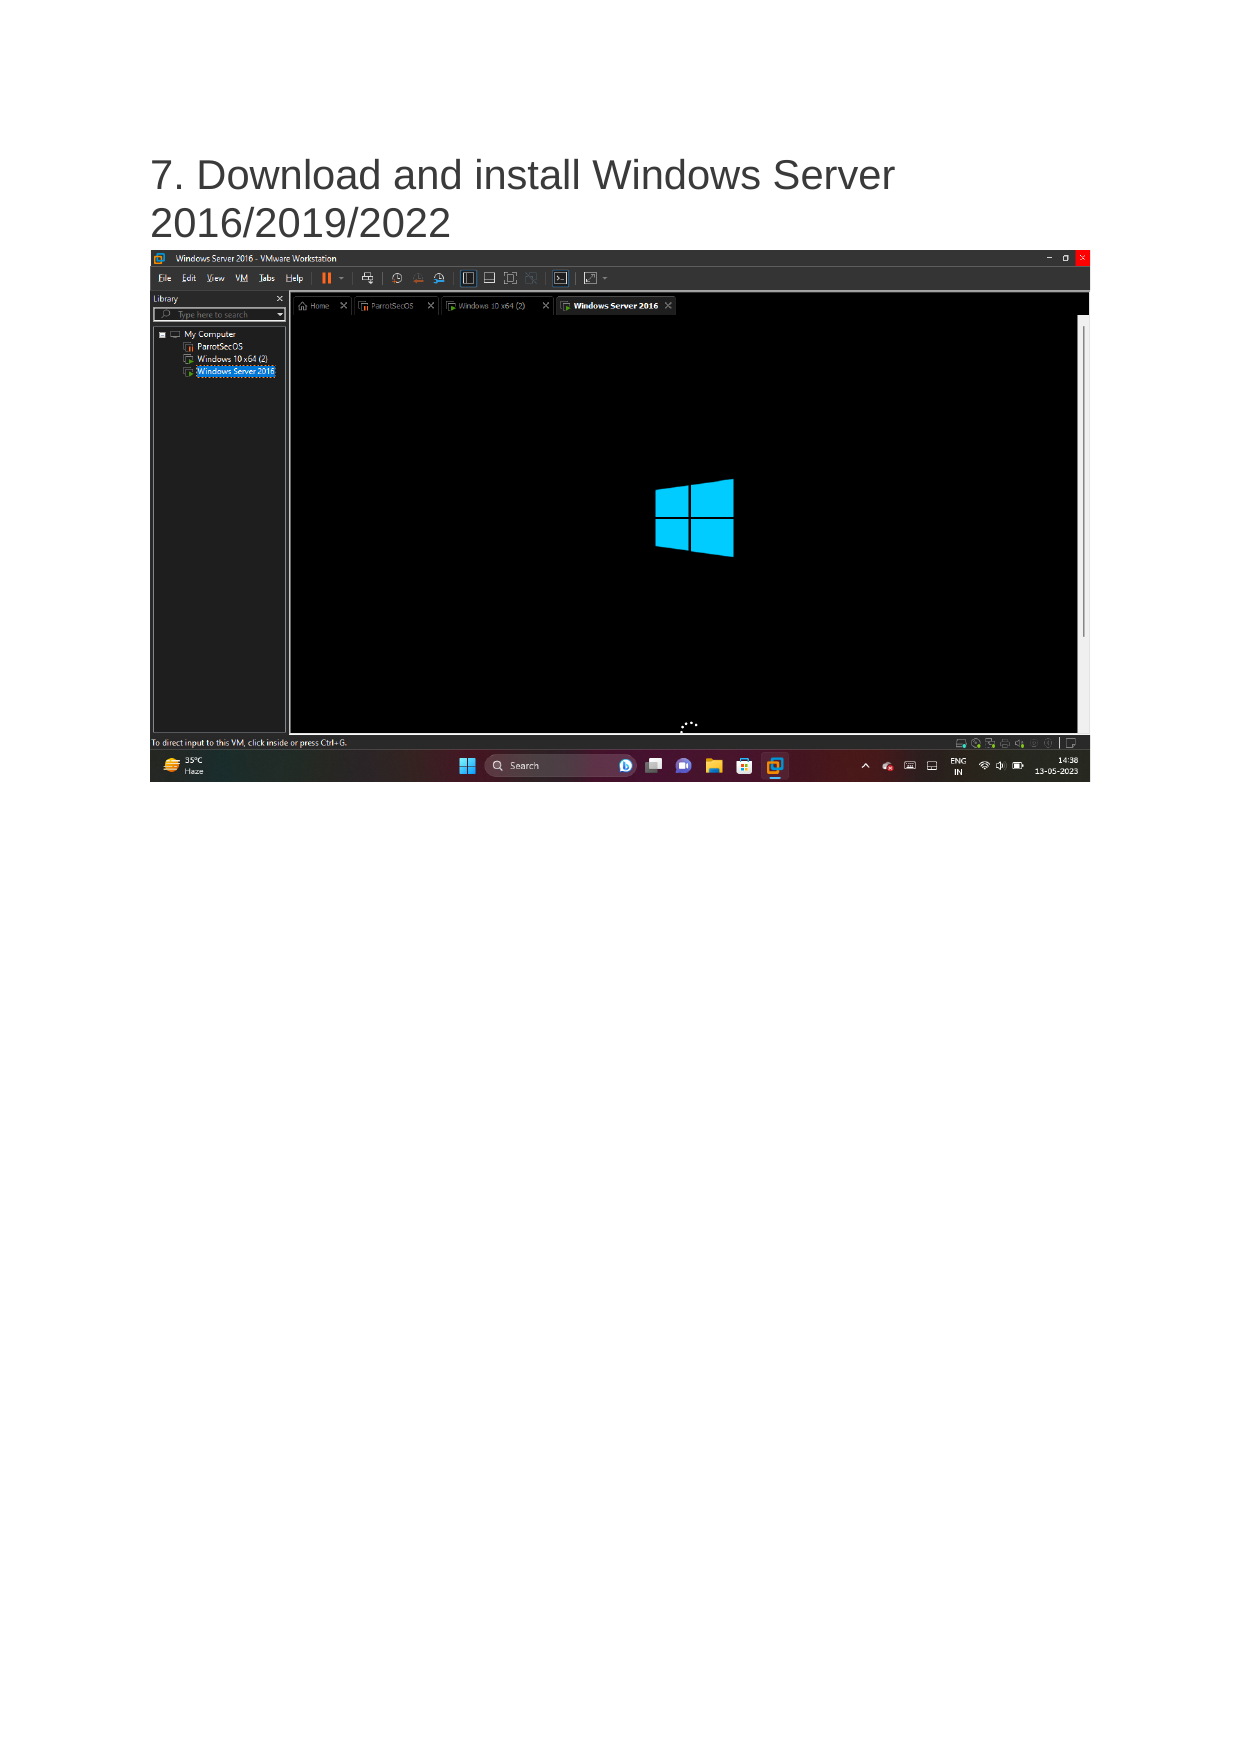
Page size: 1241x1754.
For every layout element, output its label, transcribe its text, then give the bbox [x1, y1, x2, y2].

picture [150, 250, 1091, 782]
text 7. Download and install Windows Server 2016/2019/2022 [150, 150, 1090, 246]
